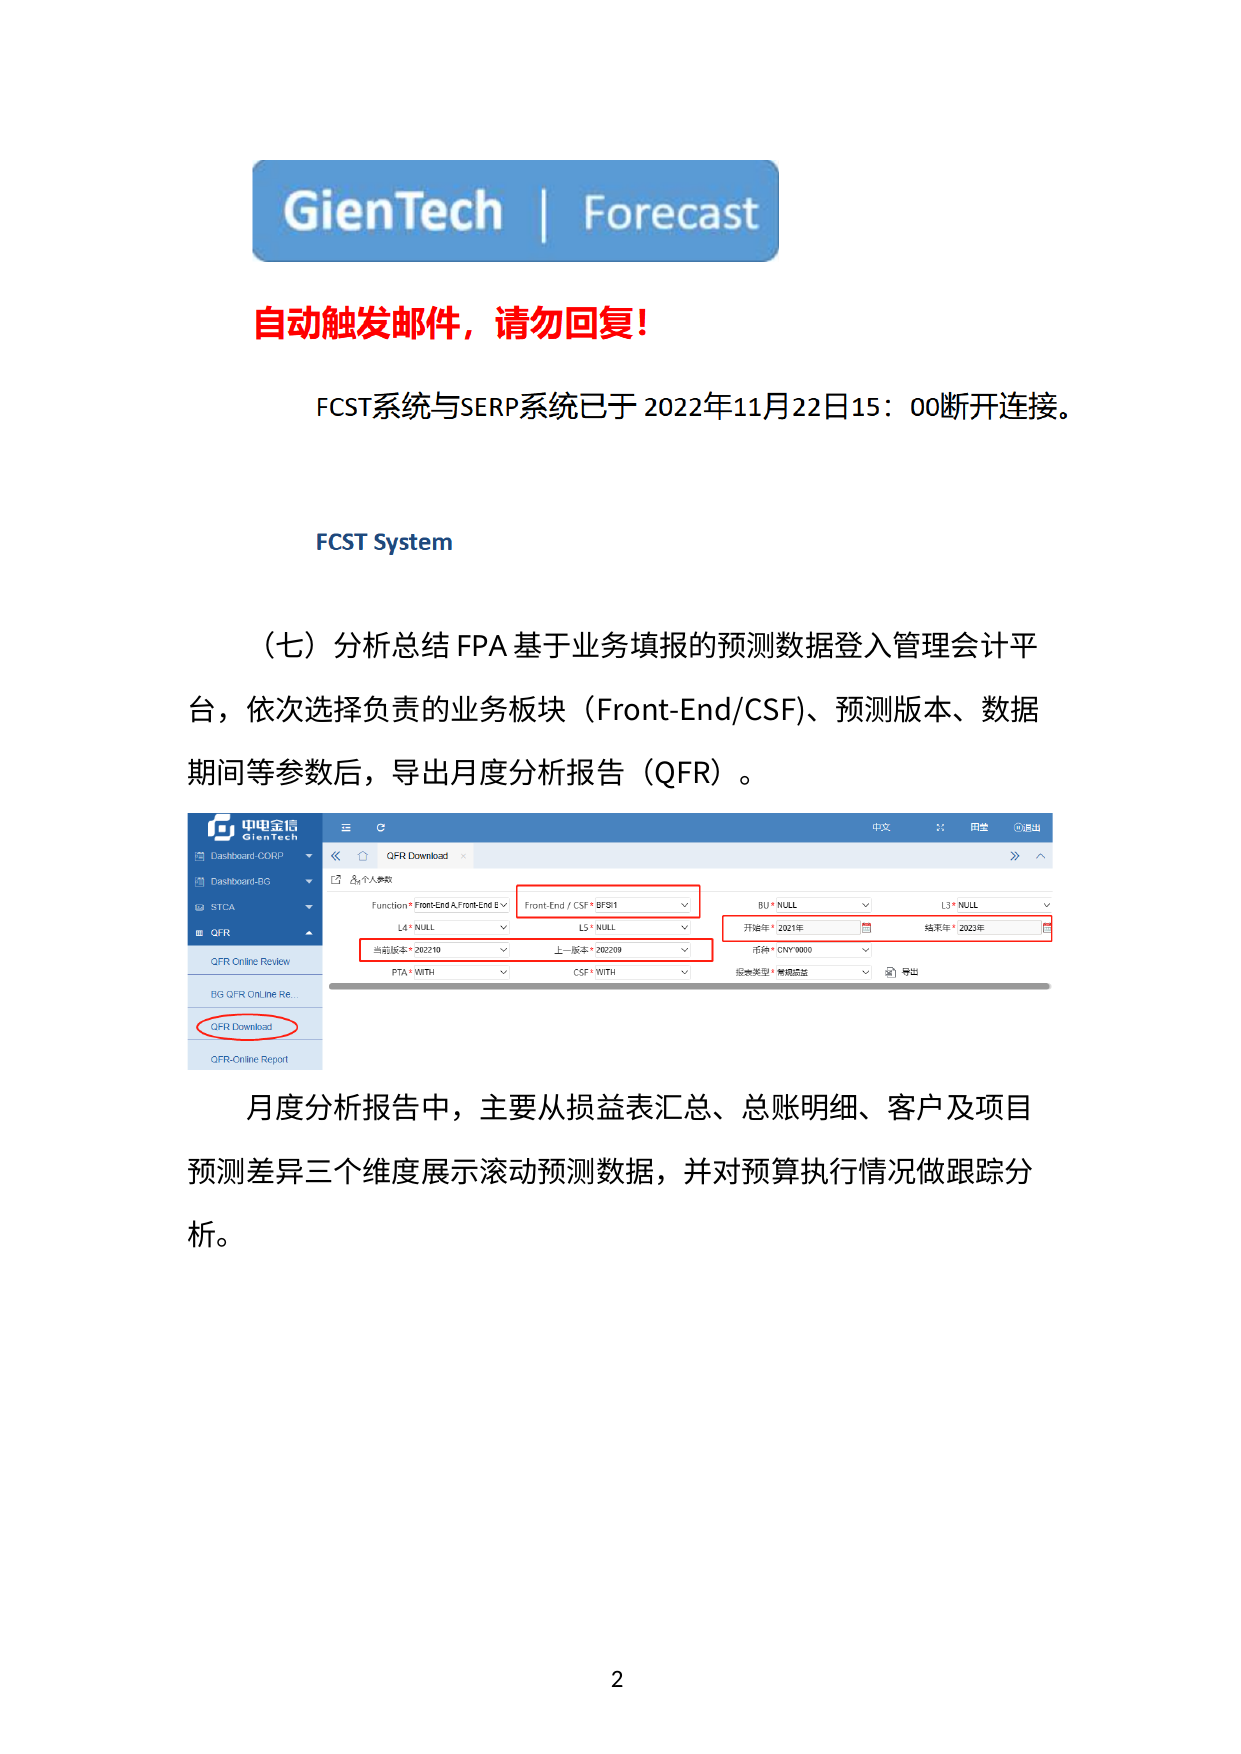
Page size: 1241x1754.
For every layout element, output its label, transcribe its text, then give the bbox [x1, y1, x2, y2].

text （七）分析总结FPA基于业务填报的预测数据登入管理会计平台，依次选择负责的业务板块（Front-End/CSF)、预测版本、数据期间等参数后，导出月度分析报告（QFR）。 [187, 623, 1053, 792]
picture [187, 813, 1053, 1070]
picture [245, 150, 1112, 608]
text 月度分析报告中，主要从损益表汇总、总账明细、客户及项目预测差异三个维度展示滚动预测数据，并对预算执行情况做跟踪分析。 [187, 1085, 1053, 1254]
